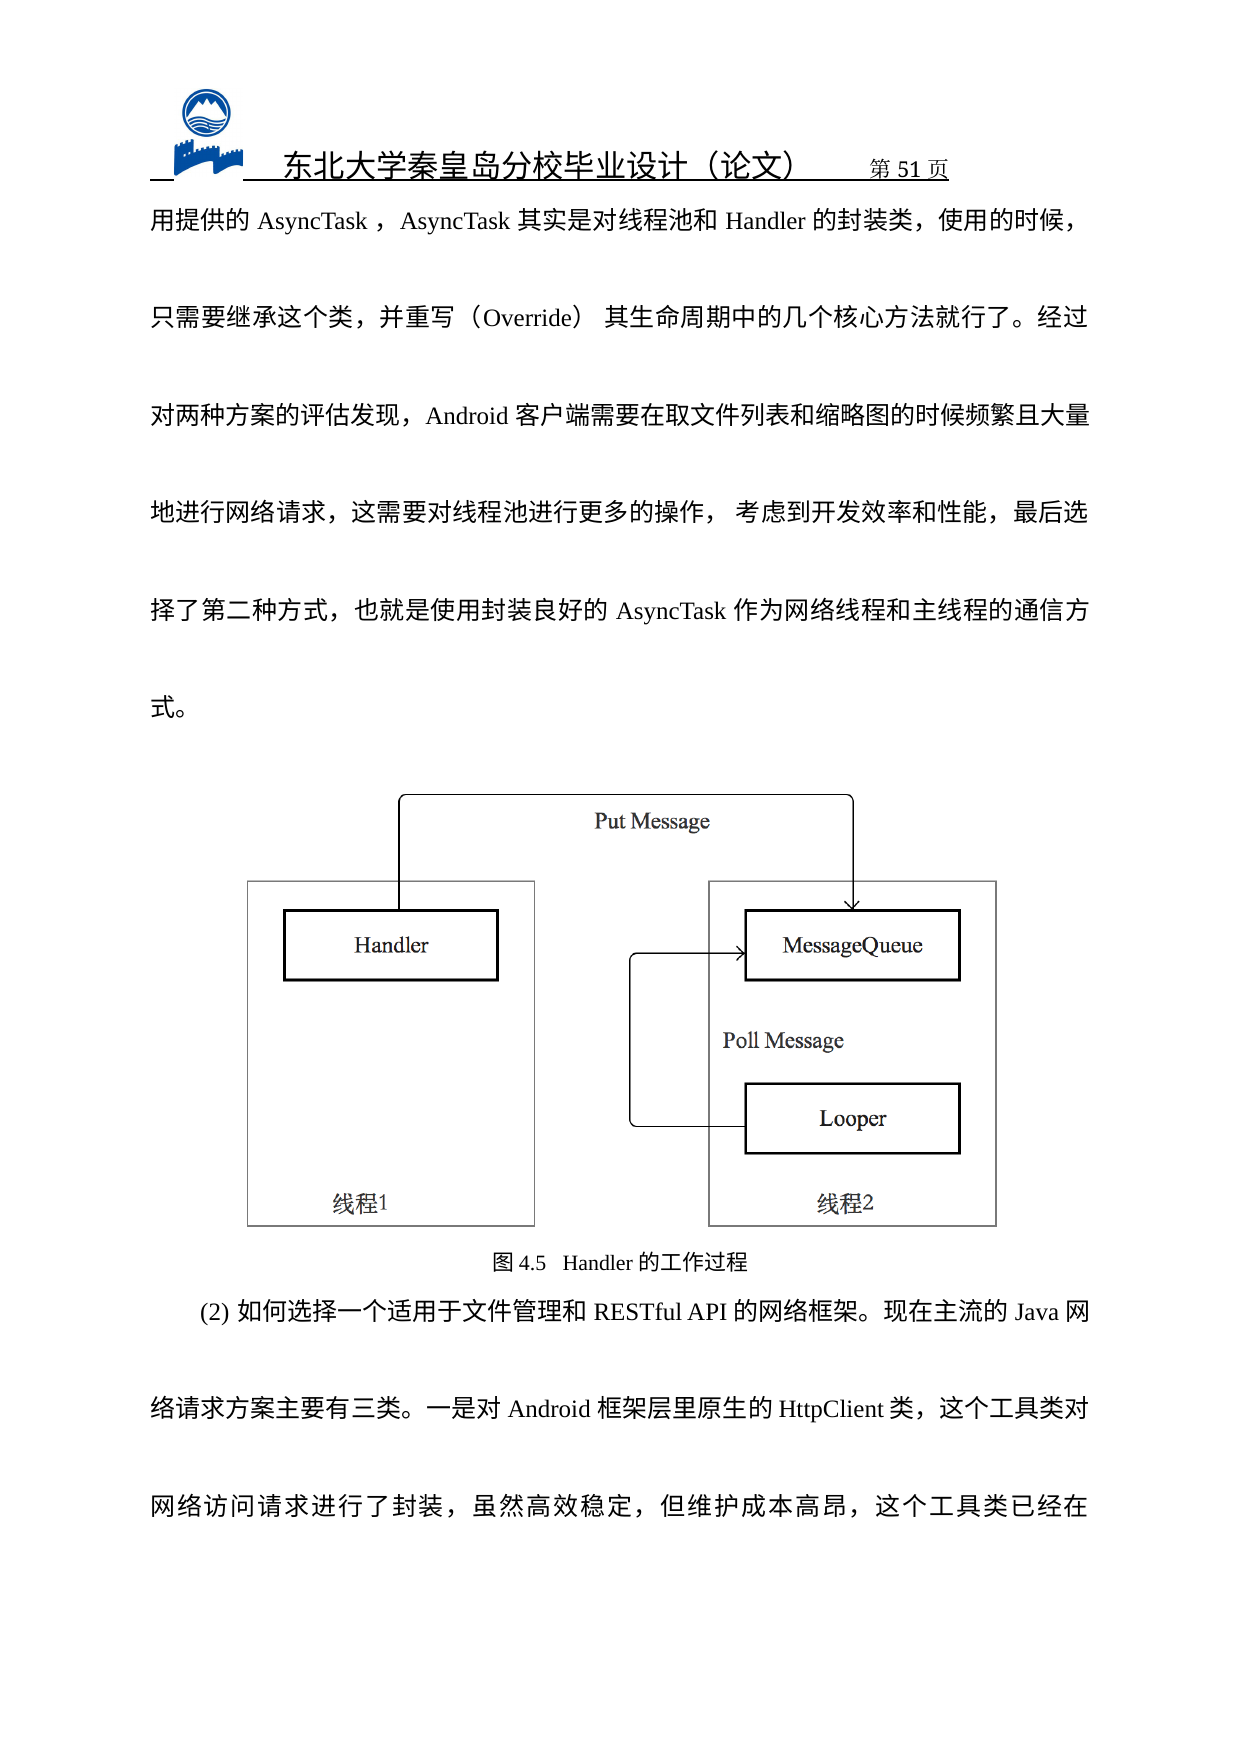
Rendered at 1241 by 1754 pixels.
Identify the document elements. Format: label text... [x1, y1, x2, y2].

picture [173, 88, 244, 177]
text 图4.5 Handler 的工作过程 [150, 1244, 1090, 1277]
picture [209, 756, 1031, 1235]
